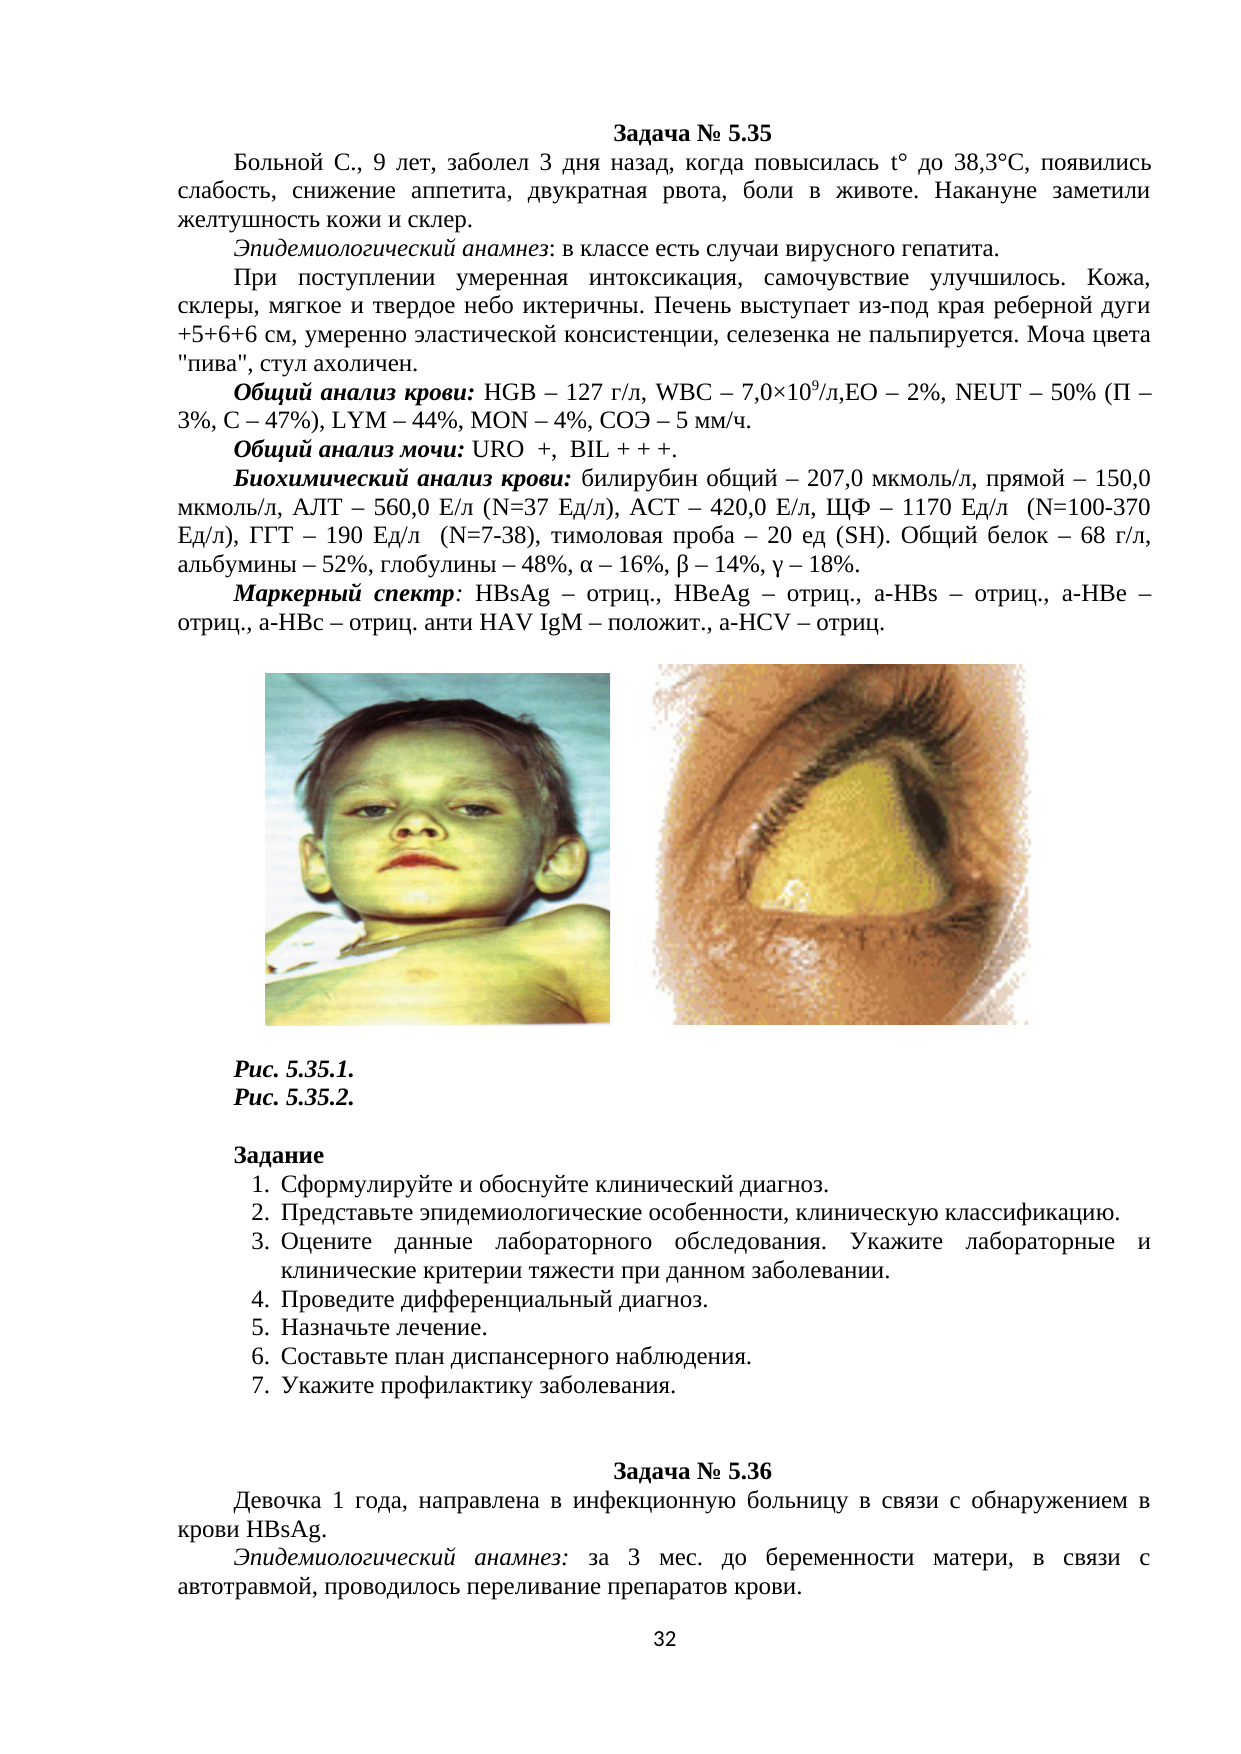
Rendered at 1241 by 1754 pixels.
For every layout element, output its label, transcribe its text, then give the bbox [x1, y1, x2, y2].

text Общий анализ мочи: URO +, BIL + + +. [177, 434, 1152, 463]
list Оцените данные лабораторного обследования. Укажите лабораторные и клинические критерии тяжести при данном заболевании. [251, 1226, 1152, 1284]
text При поступлении умеренная интоксикация, самочувствие улучшилось. Кожа, склеры, мягкое и твердое небо иктеричны. Печень выступает из-под края реберной дуги +5+6+6 см, умеренно эластической консистенции, селезенка не пальпируется. Моча цвета "пива", стул ахоличен. [177, 262, 1152, 377]
list Укажите профилактику заболевания. [251, 1370, 1152, 1399]
text Задача № 5.36 [177, 1456, 1152, 1485]
text Эпидемиологический анамнез: в классе есть случаи вирусного гепатита. [177, 233, 1152, 262]
text Рис. 5.35.2. [177, 1082, 1152, 1111]
text Задание [177, 1140, 1152, 1169]
text Маркерный спектр: HBsAg – отриц., HBeAg – отриц., a-HBs – отриц., a-HBe – отриц., a-HBc – отриц. анти HAV IgM – положит., a-HCV – отриц. [177, 578, 1152, 636]
text Биохимический анализ крови: билирубин общий – 207,0 мкмоль/л, прямой – 150,0 мкмоль/л, АЛТ – 560,0 Е/л (N=37 Ед/л), АСТ – 420,0 Е/л, ЩФ – 1170 Ед/л (N=100-370 Ед/л), ГГТ – 190 Ед/л (N=7-38), тимоловая проба – 20 ед (SH). Общий белок – 68 г/л, альбумины – 52%, глобулины – 48%, α – 16%, β – 14%, γ – 18%. [177, 463, 1152, 578]
picture [265, 664, 1064, 1026]
text Больной С., 9 лет, заболел 3 дня назад, когда повысилась t° до 38,3°С, появились слабость, снижение аппетита, двукратная рвота, боли в животе. Накануне заметили желтушность кожи и склер. [177, 147, 1152, 233]
list Составьте план диспансерного наблюдения. [251, 1341, 1152, 1370]
text Девочка 1 года, направлена в инфекционную больницу в связи с обнаружением в крови HBsAg. [177, 1485, 1152, 1542]
text Общий анализ крови: HGB – 127 г/л, WBC – 7,0×109/л,EO – 2%, NEUT – 50% (П – 3%, C – 47%), LYM – 44%, МON – 4%, СОЭ – 5 мм/ч. [177, 377, 1152, 434]
list Представьте эпидемиологические особенности, клиническую классификацию. [251, 1197, 1152, 1226]
text Рис. 5.35.1. [177, 1054, 1152, 1082]
text Эпидемиологический анамнез: за 3 мес. до беременности матери, в связи с автотравмой, проводилось переливание препаратов крови. [177, 1542, 1152, 1600]
list Сформулируйте и обоснуйте клинический диагноз. [251, 1169, 1152, 1197]
text Задача № 5.35 [177, 118, 1152, 147]
list Назначьте лечение. [251, 1312, 1152, 1341]
list Проведите дифференциальный диагноз. [251, 1284, 1152, 1312]
